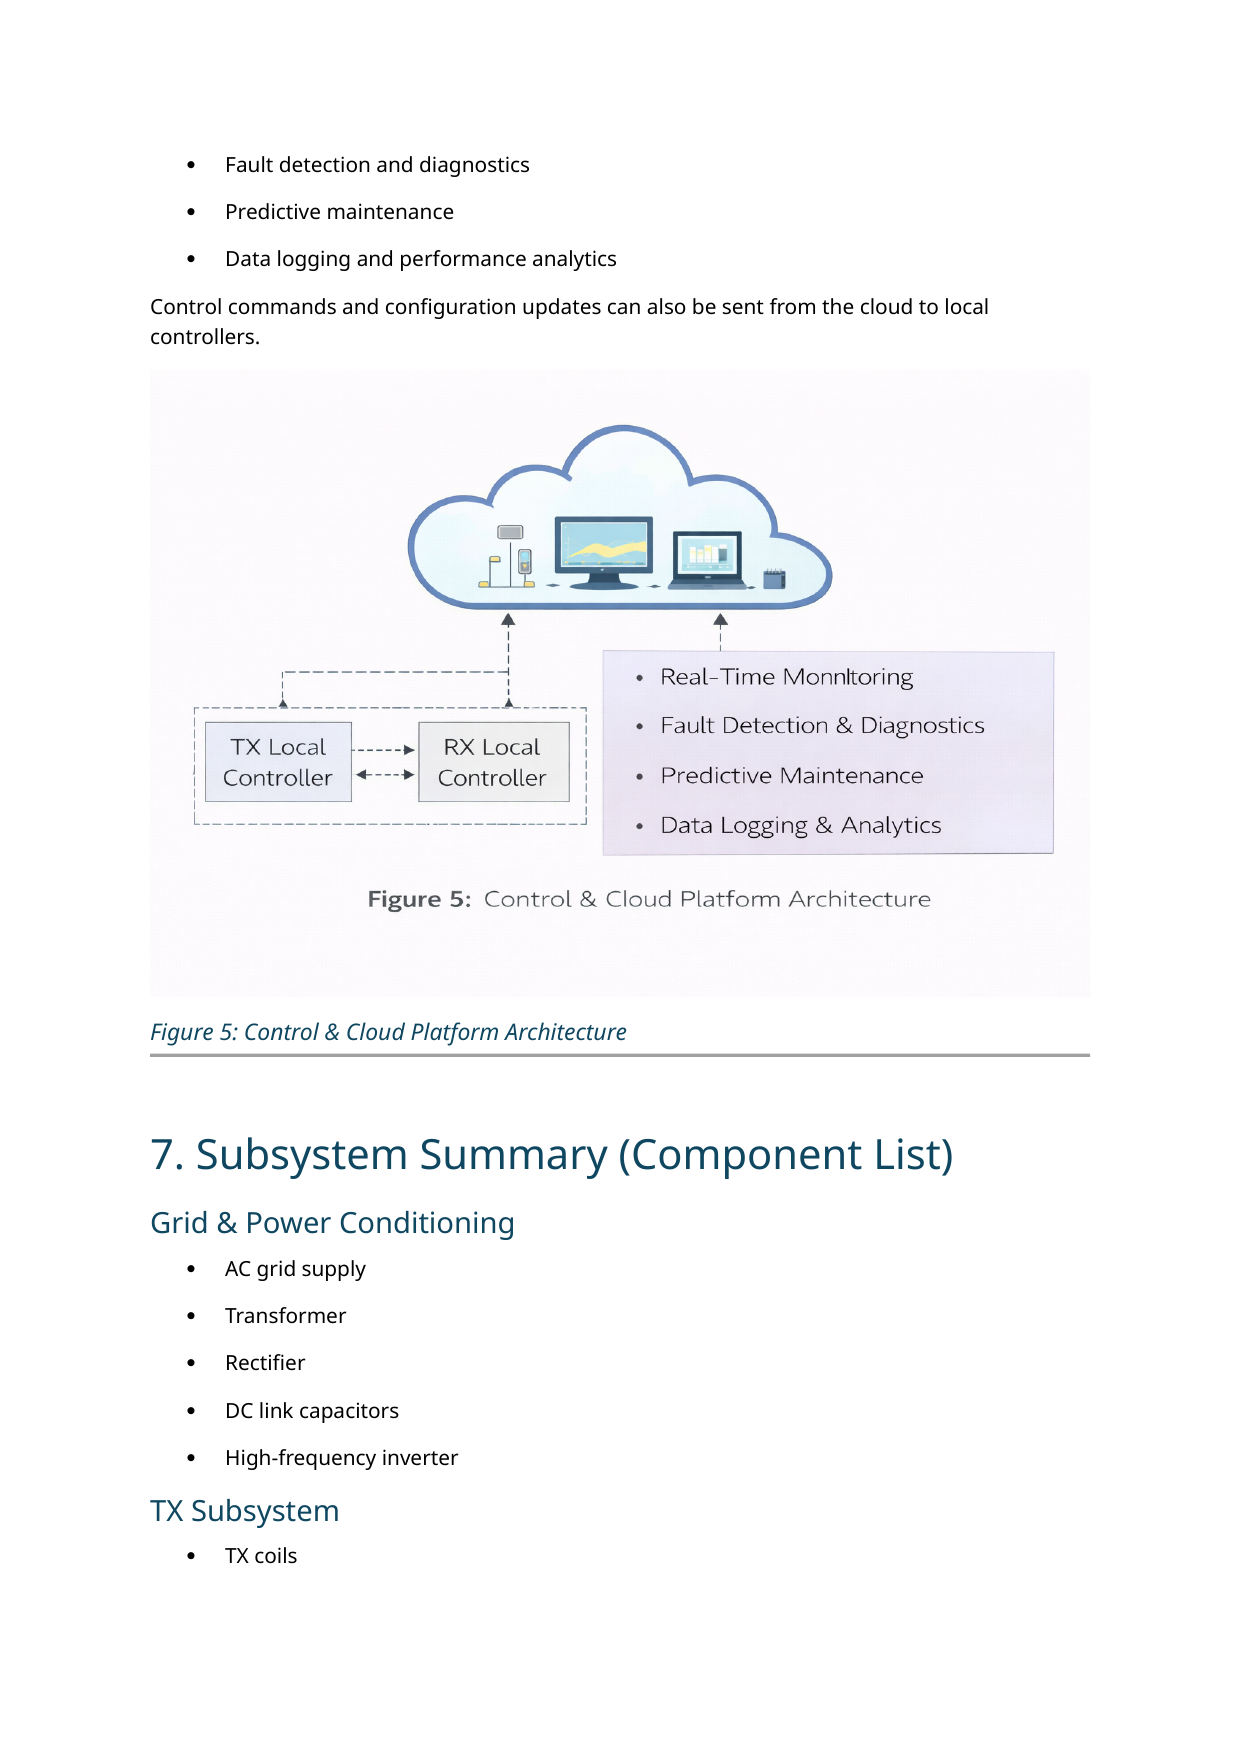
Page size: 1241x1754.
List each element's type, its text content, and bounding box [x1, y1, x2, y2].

list High-frequency inverter [187, 1443, 1090, 1472]
list Data logging and performance analytics [187, 244, 1090, 273]
subtitle Grid & Power Conditioning [150, 1203, 1090, 1242]
text Control commands and configuration updates can also be sent from the cloud to local controllers. [150, 292, 1090, 351]
list DC link capacitors [187, 1396, 1090, 1424]
list TX coils [187, 1542, 1090, 1570]
list Predictive maintenance [187, 197, 1090, 226]
list Transformer [187, 1301, 1090, 1330]
list Rectifier [187, 1348, 1090, 1377]
subtitle Figure 5: Control & Cloud Platform Architecture [150, 1016, 1090, 1047]
picture [150, 369, 1091, 997]
subtitle TX Subsystem [150, 1490, 1090, 1530]
list Fault detection and diagnostics [187, 150, 1090, 178]
list AC grid supply [187, 1254, 1090, 1282]
subtitle 7. Subsystem Summary (Component List) [150, 1125, 1090, 1182]
